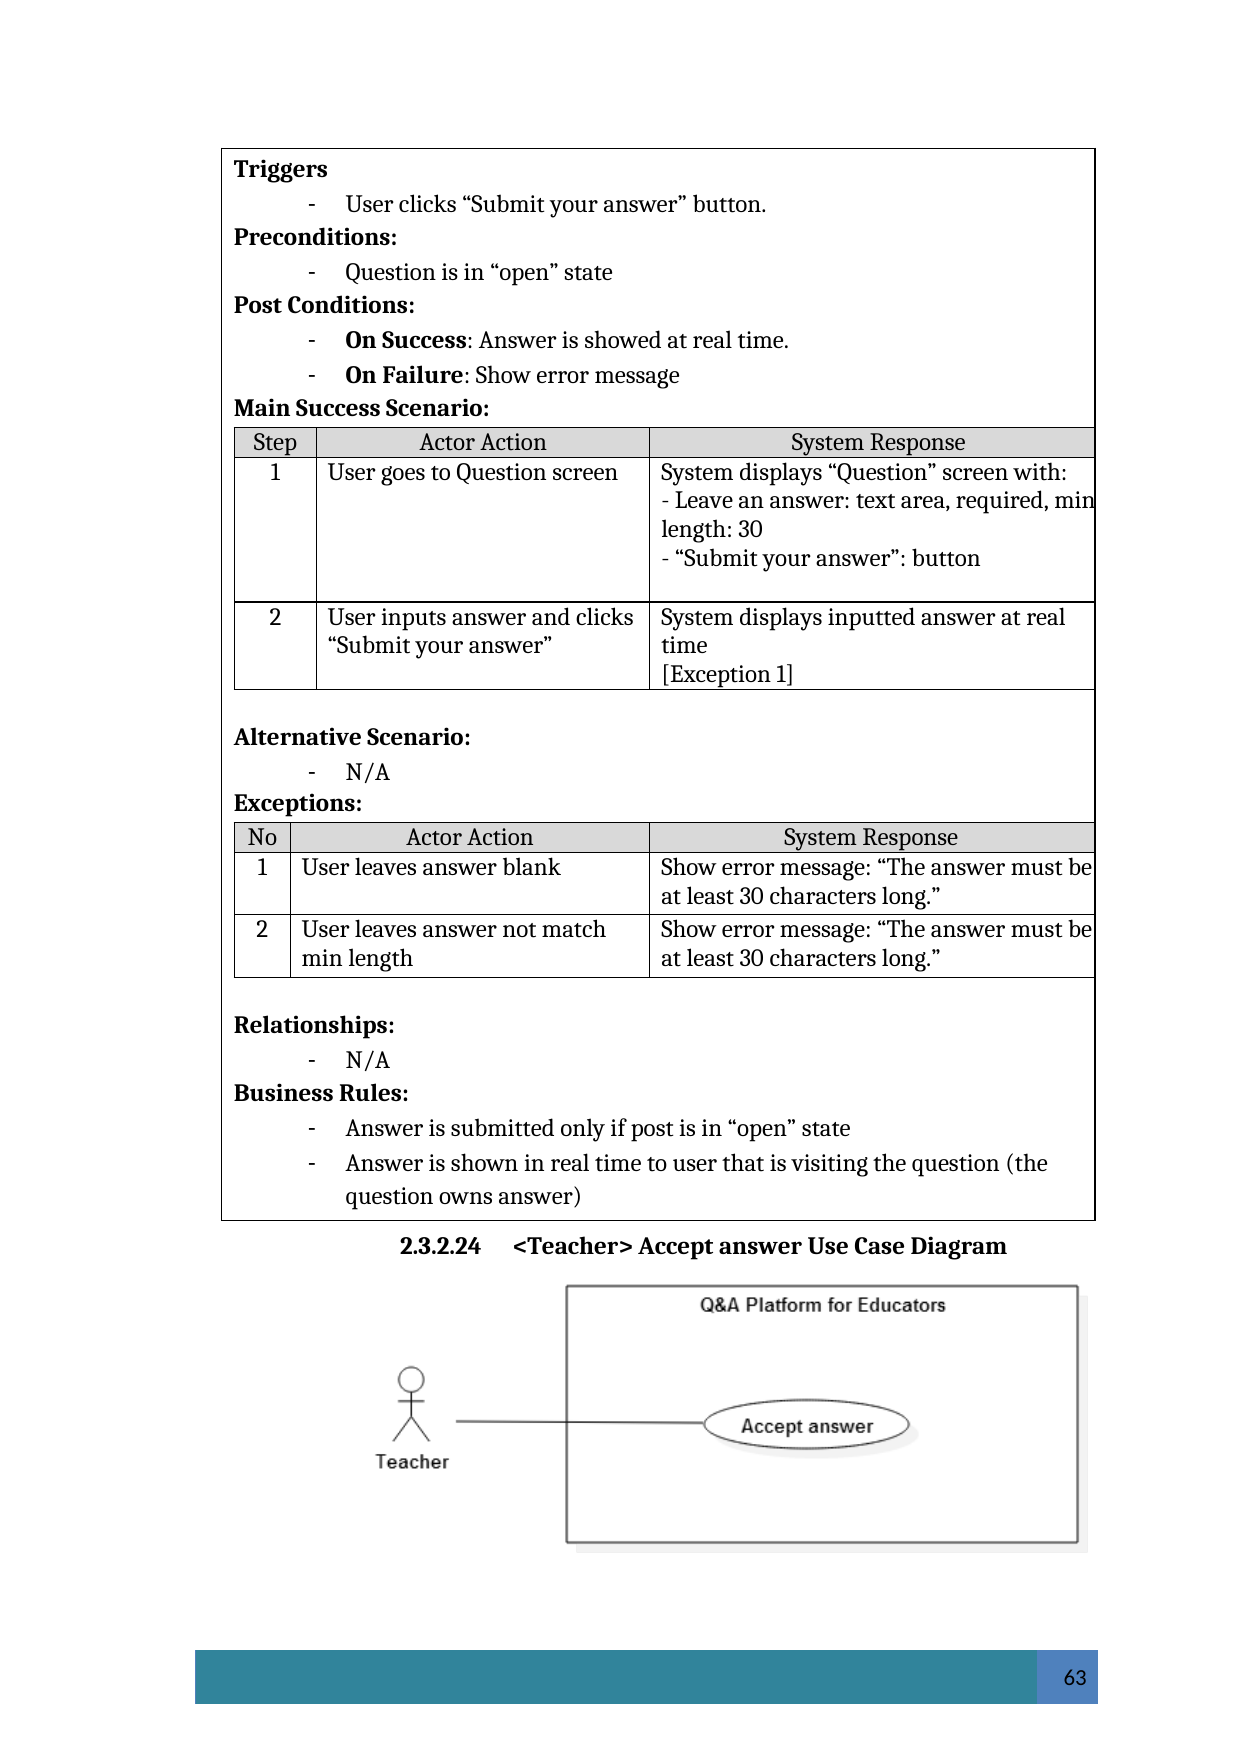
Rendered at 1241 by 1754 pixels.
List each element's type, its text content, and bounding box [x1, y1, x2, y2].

subtitle <Teacher> Accept answer Use Case Diagram [400, 1232, 1122, 1260]
picture [354, 1272, 1092, 1557]
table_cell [222, 149, 1094, 1220]
